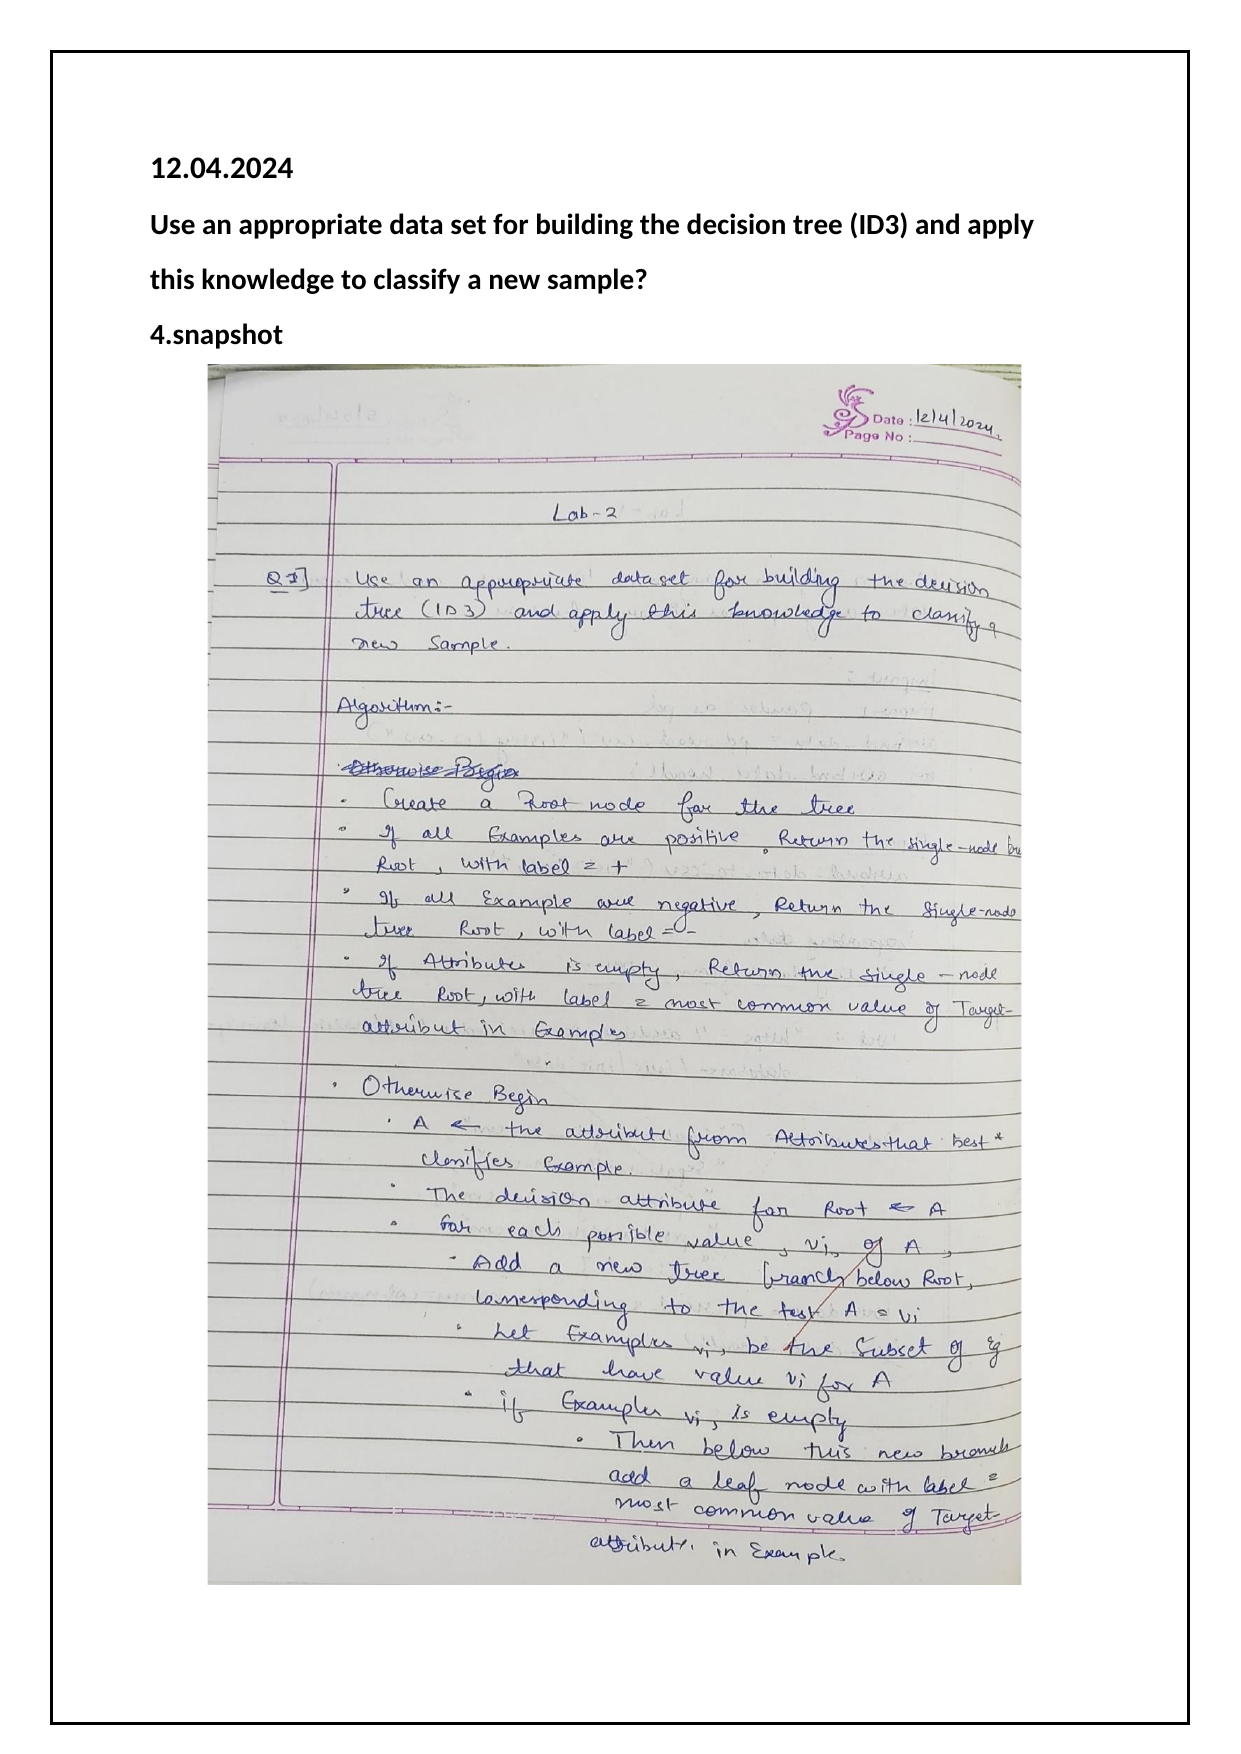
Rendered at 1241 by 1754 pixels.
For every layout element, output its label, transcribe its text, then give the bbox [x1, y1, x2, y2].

picture [207, 364, 1022, 1585]
text Use an appropriate data set for building the decision tree (ID3) and apply this knowledge to classify a new sample? [150, 206, 1036, 297]
subtitle 12.04.2024 [150, 148, 1113, 186]
text 4.snapshot [150, 316, 1113, 352]
